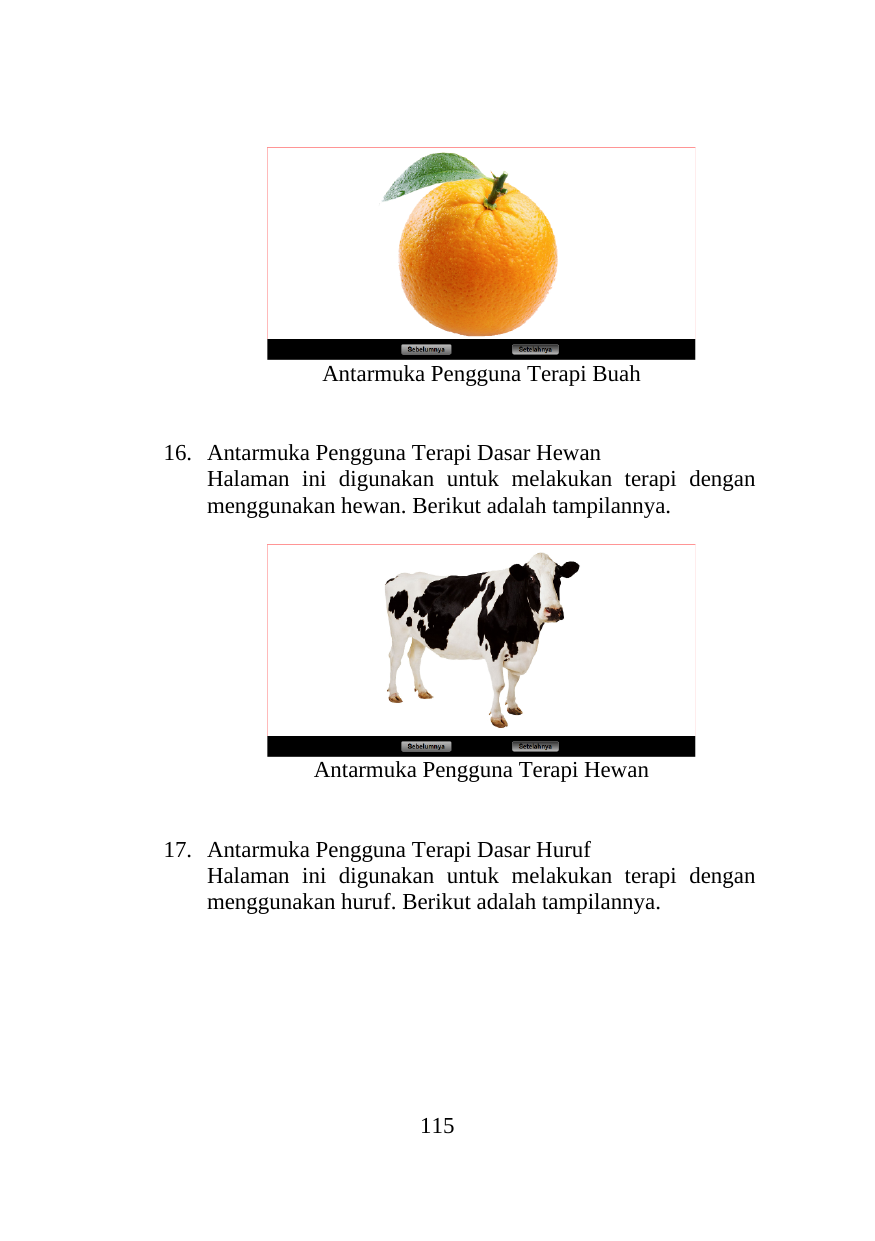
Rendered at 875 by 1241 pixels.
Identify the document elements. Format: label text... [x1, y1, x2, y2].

list Halaman ini digunakan untuk melakukan terapi dengan menggunakan huruf. Berikut adalah tampilannya. [207, 862, 756, 915]
list Antarmuka Pengguna Terapi Dasar Huruf [192, 836, 756, 862]
picture [267, 544, 696, 757]
list Antarmuka Pengguna Terapi Buah [207, 360, 756, 386]
list Antarmuka Pengguna Terapi Dasar Hewan [192, 439, 756, 465]
picture [267, 147, 696, 360]
list Antarmuka Pengguna Terapi Hewan [207, 757, 756, 783]
list Halaman ini digunakan untuk melakukan terapi dengan menggunakan hewan. Berikut adalah tampilannya. [207, 465, 756, 518]
